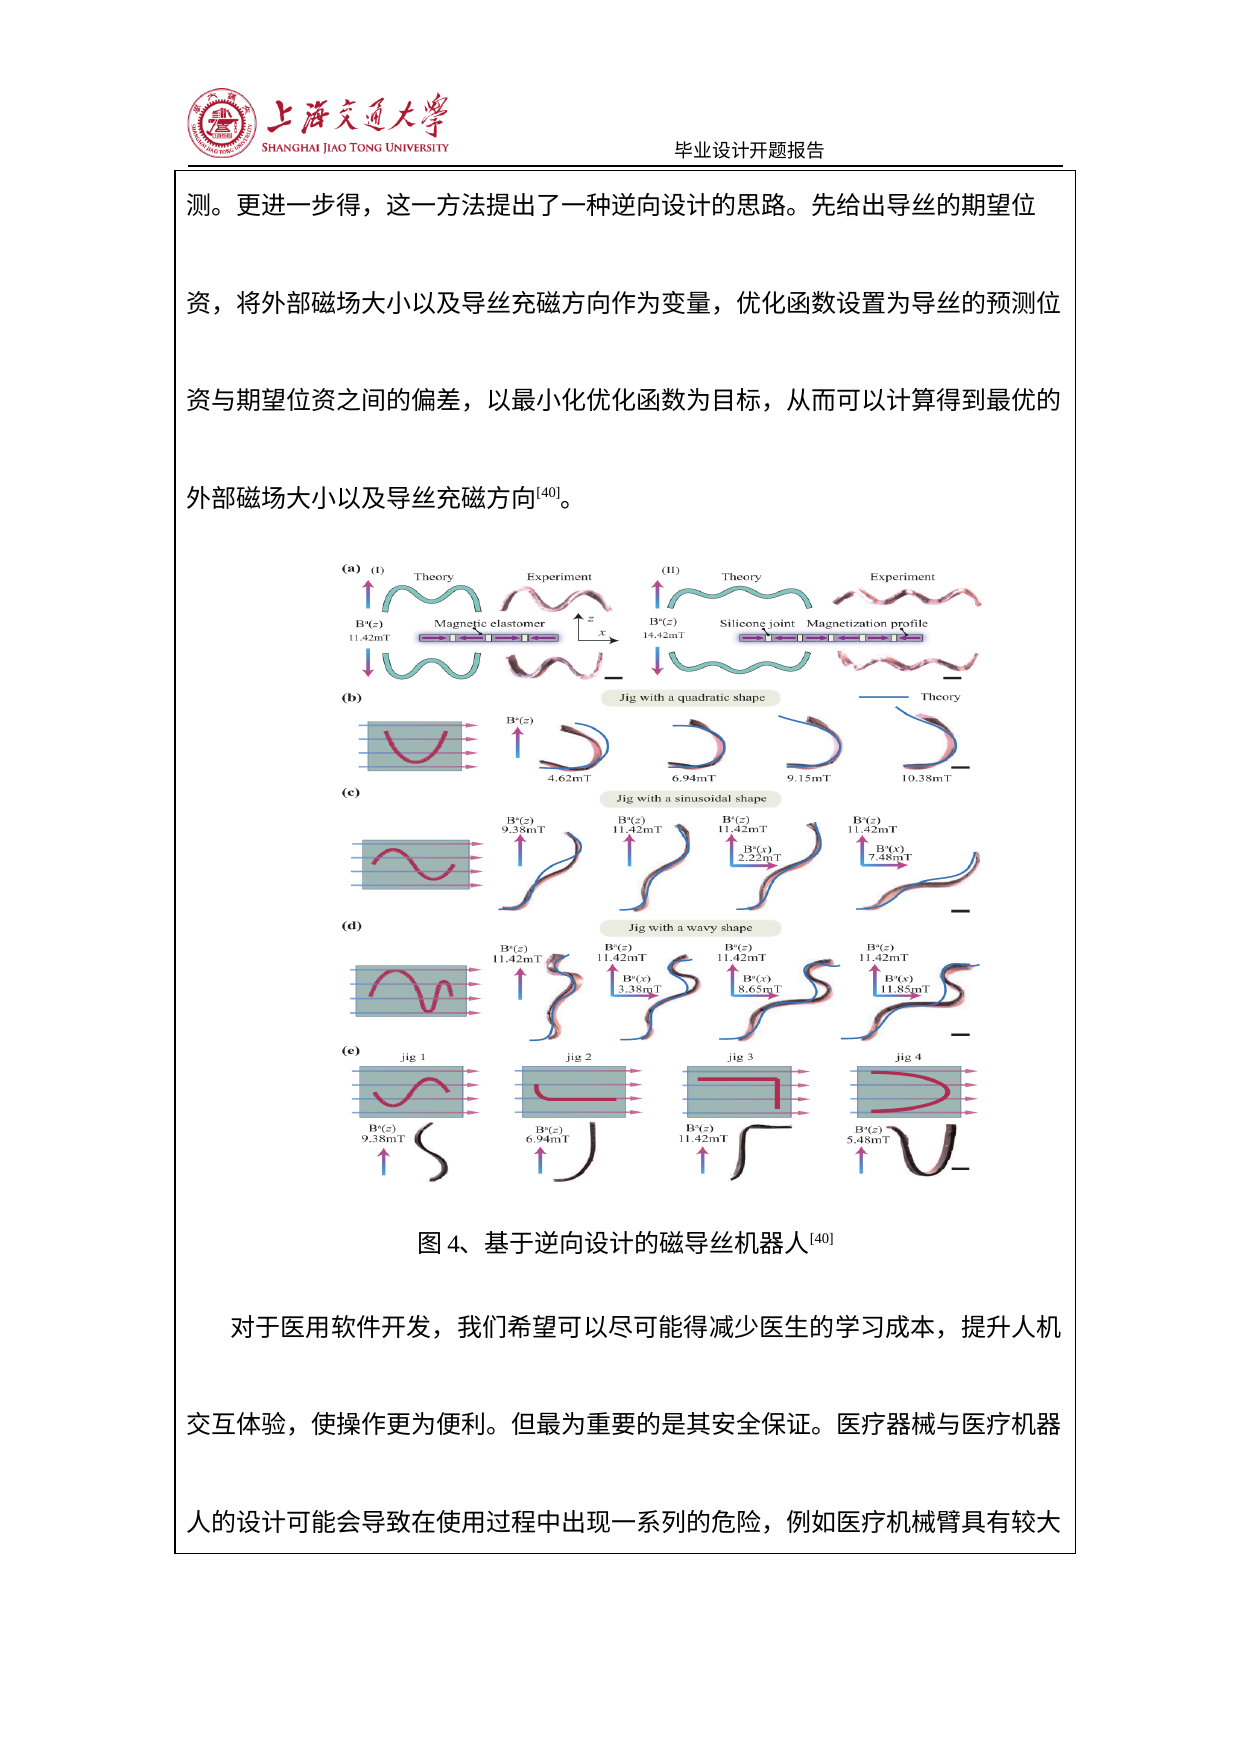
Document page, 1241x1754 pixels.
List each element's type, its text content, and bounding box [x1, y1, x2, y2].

picture [295, 546, 1000, 1186]
picture [187, 88, 449, 158]
